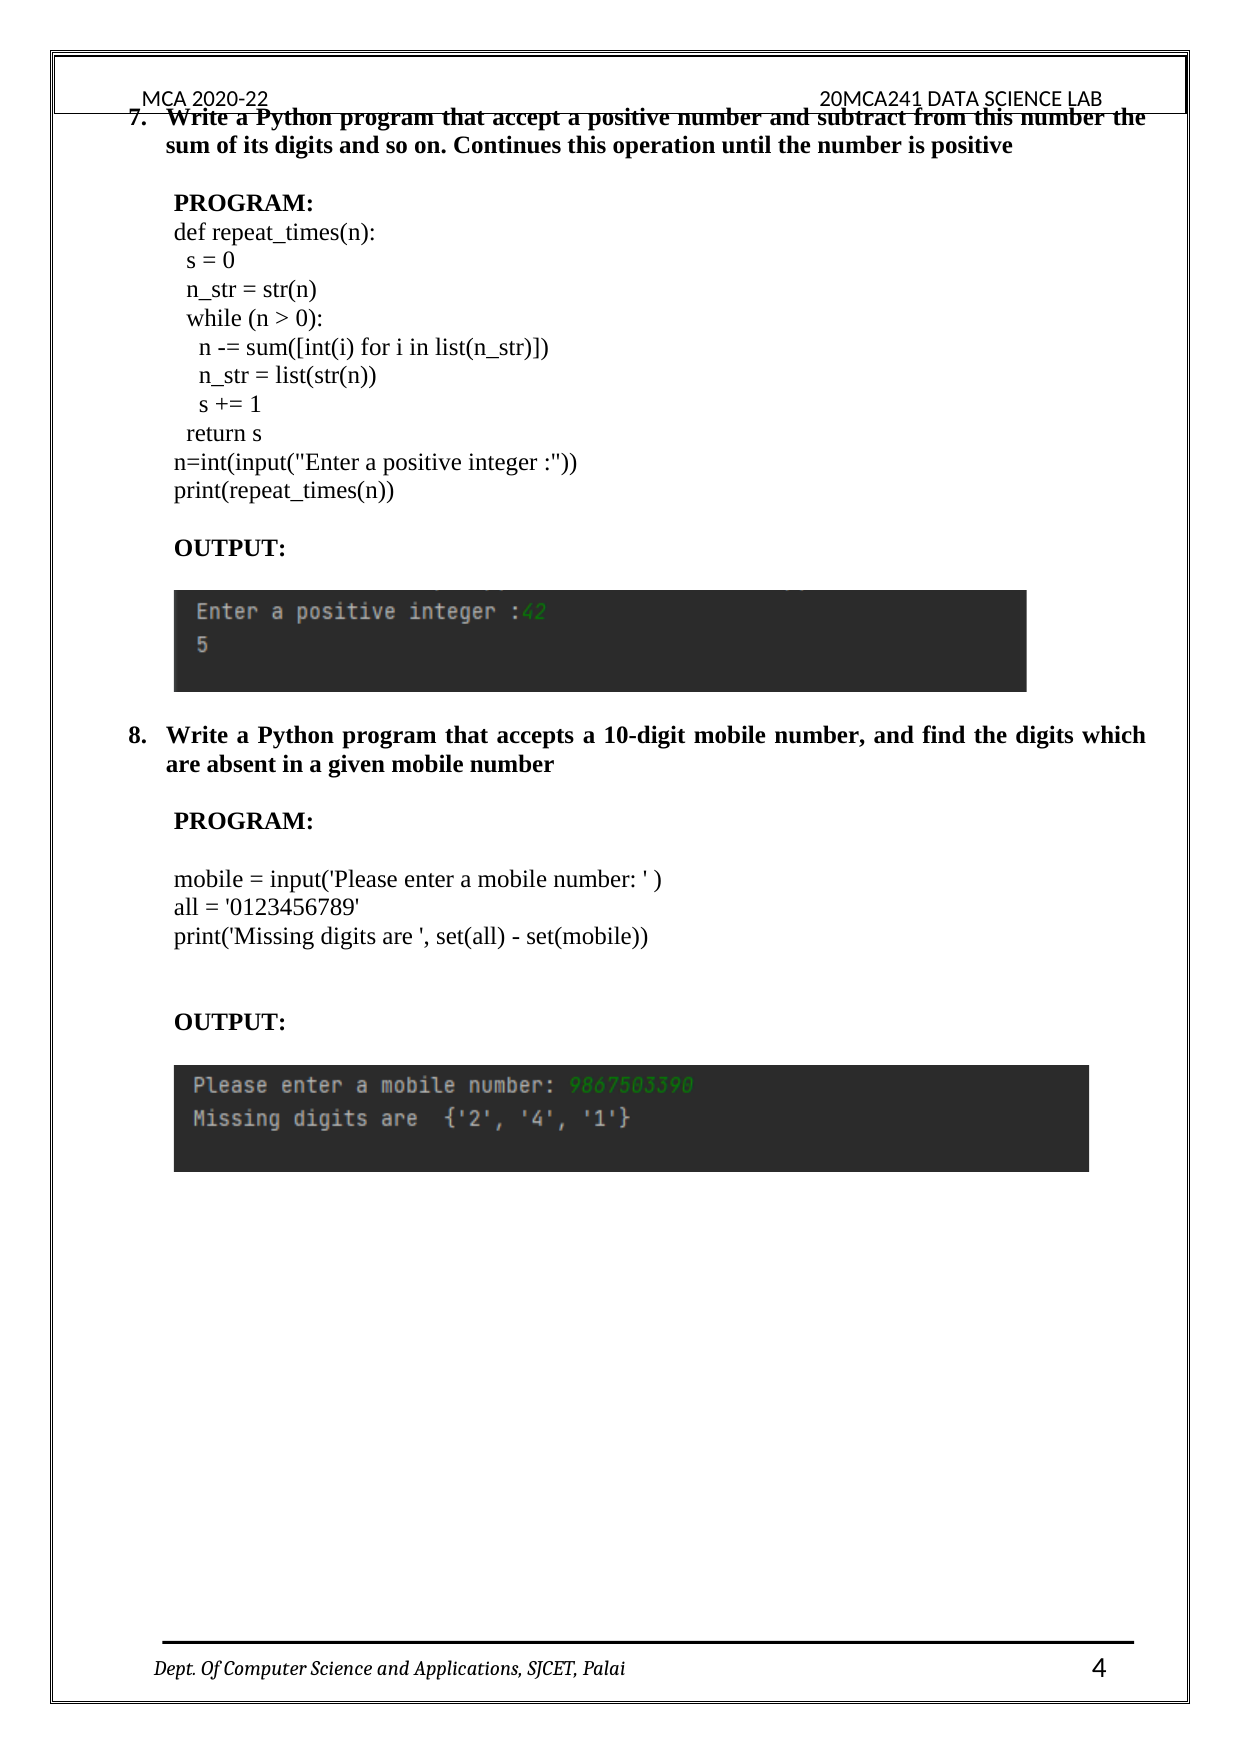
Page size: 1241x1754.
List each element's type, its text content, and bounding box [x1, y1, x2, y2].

list print(repeat_times(n)) [174, 476, 1147, 504]
list Write a Python program that accept a positive number and subtract from this number the sum of its digits and so on. Continues this operation until the number is positive [128, 102, 1147, 159]
list return s [174, 418, 1147, 447]
list n_str = str(n) [174, 274, 1147, 303]
list s = 0 [174, 246, 1147, 274]
list mobile = input('Please enter a mobile number: ' ) [174, 864, 1165, 892]
list Write a Python program that accepts a 10-digit mobile number, and find the digits which are absent in a given mobile number [128, 720, 1147, 777]
list while (n > 0): [174, 303, 1147, 332]
picture [173, 590, 1027, 692]
list OUTPUT: [174, 1007, 1147, 1036]
list all = '0123456789' [174, 892, 1165, 921]
list s += 1 [174, 389, 1147, 418]
list n=int(input("Enter a positive integer :")) [174, 447, 1147, 476]
list OUTPUT: [174, 533, 1147, 562]
list print('Missing digits are ', set(all) - set(mobile)) [174, 921, 1165, 950]
list def repeat_times(n): [174, 217, 1147, 246]
list PROGRAM: [174, 188, 1147, 217]
list PROGRAM: [174, 806, 1147, 835]
picture [173, 1065, 1090, 1172]
list n -= sum([int(i) for i in list(n_str)]) [174, 332, 1147, 361]
list n_str = list(str(n)) [174, 361, 1147, 389]
